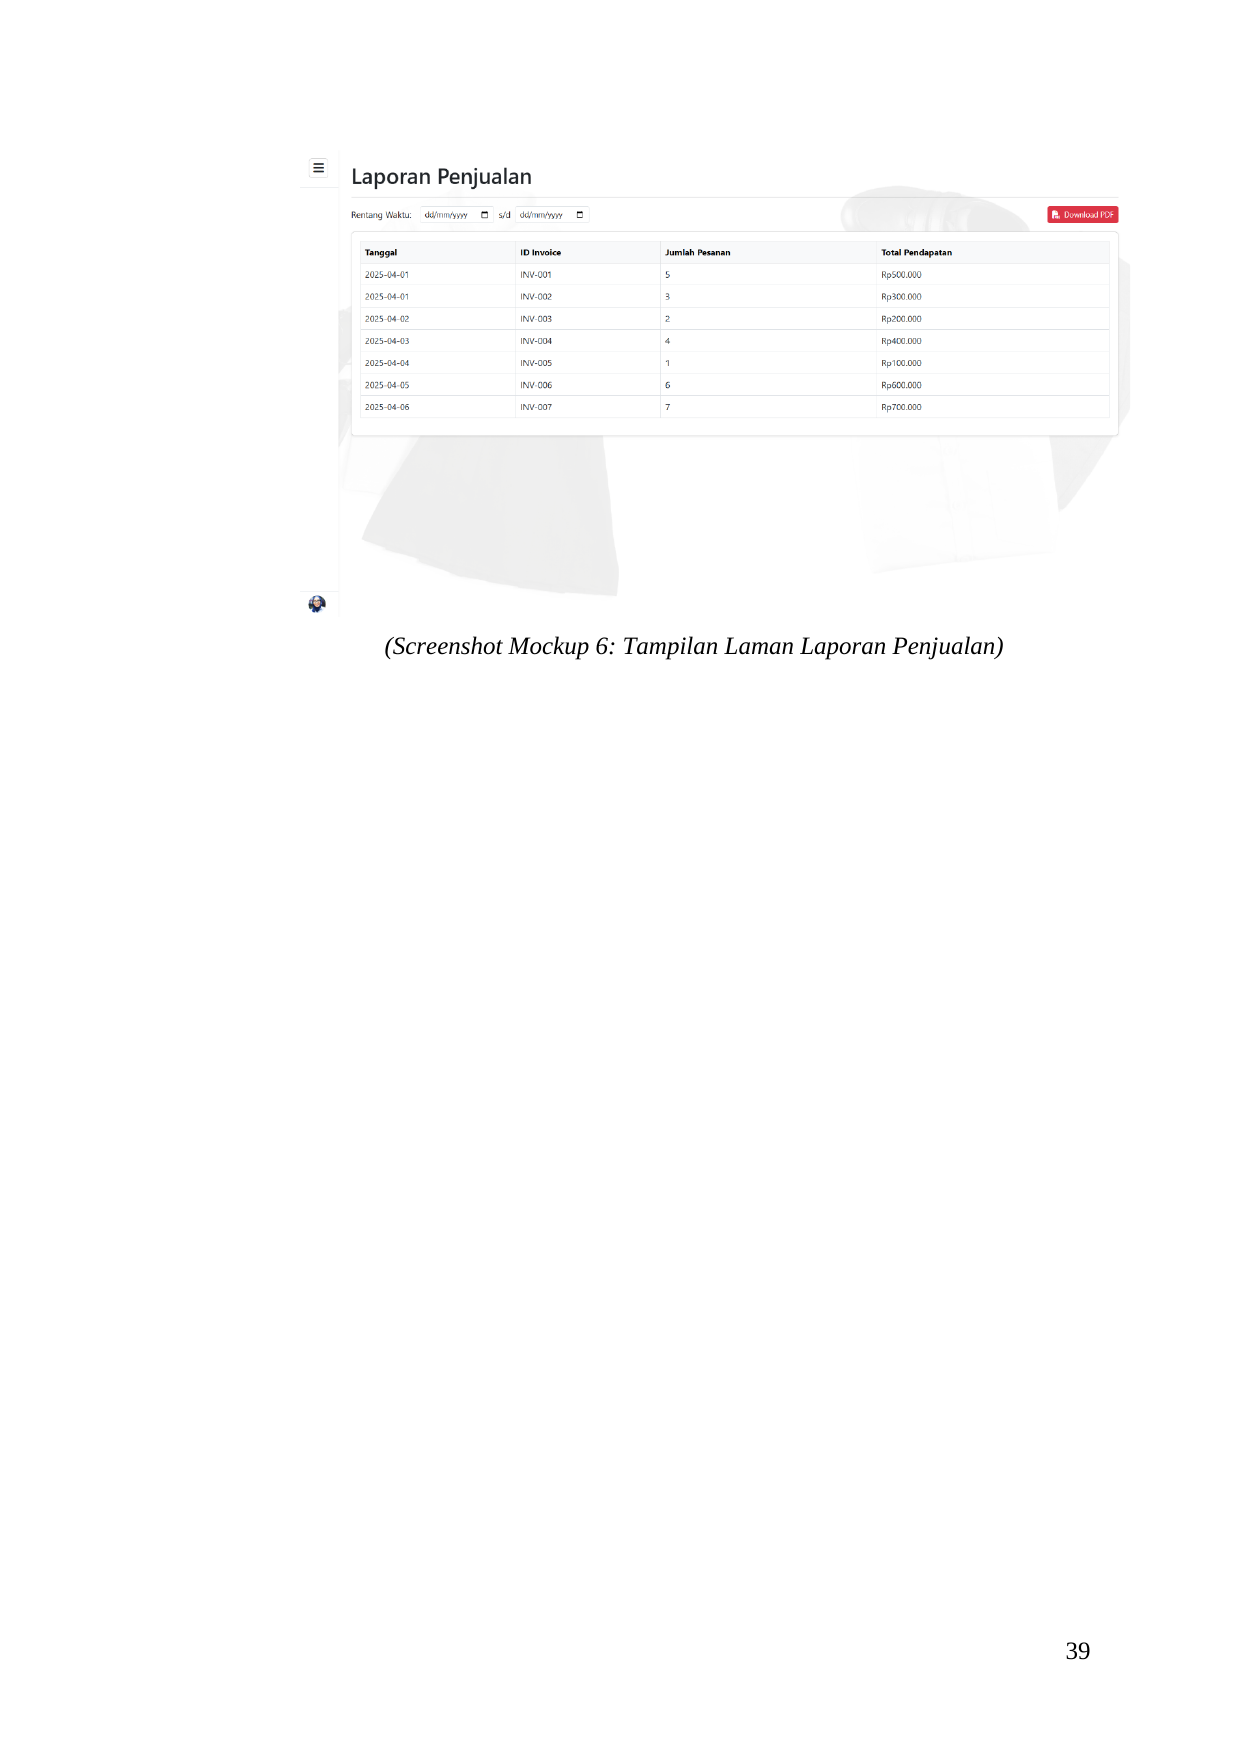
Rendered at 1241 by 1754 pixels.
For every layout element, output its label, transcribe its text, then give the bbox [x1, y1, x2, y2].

text (Screenshot Mockup 6: Tampilan Laman Laporan Penjualan) [300, 631, 1090, 660]
picture [300, 150, 1131, 617]
